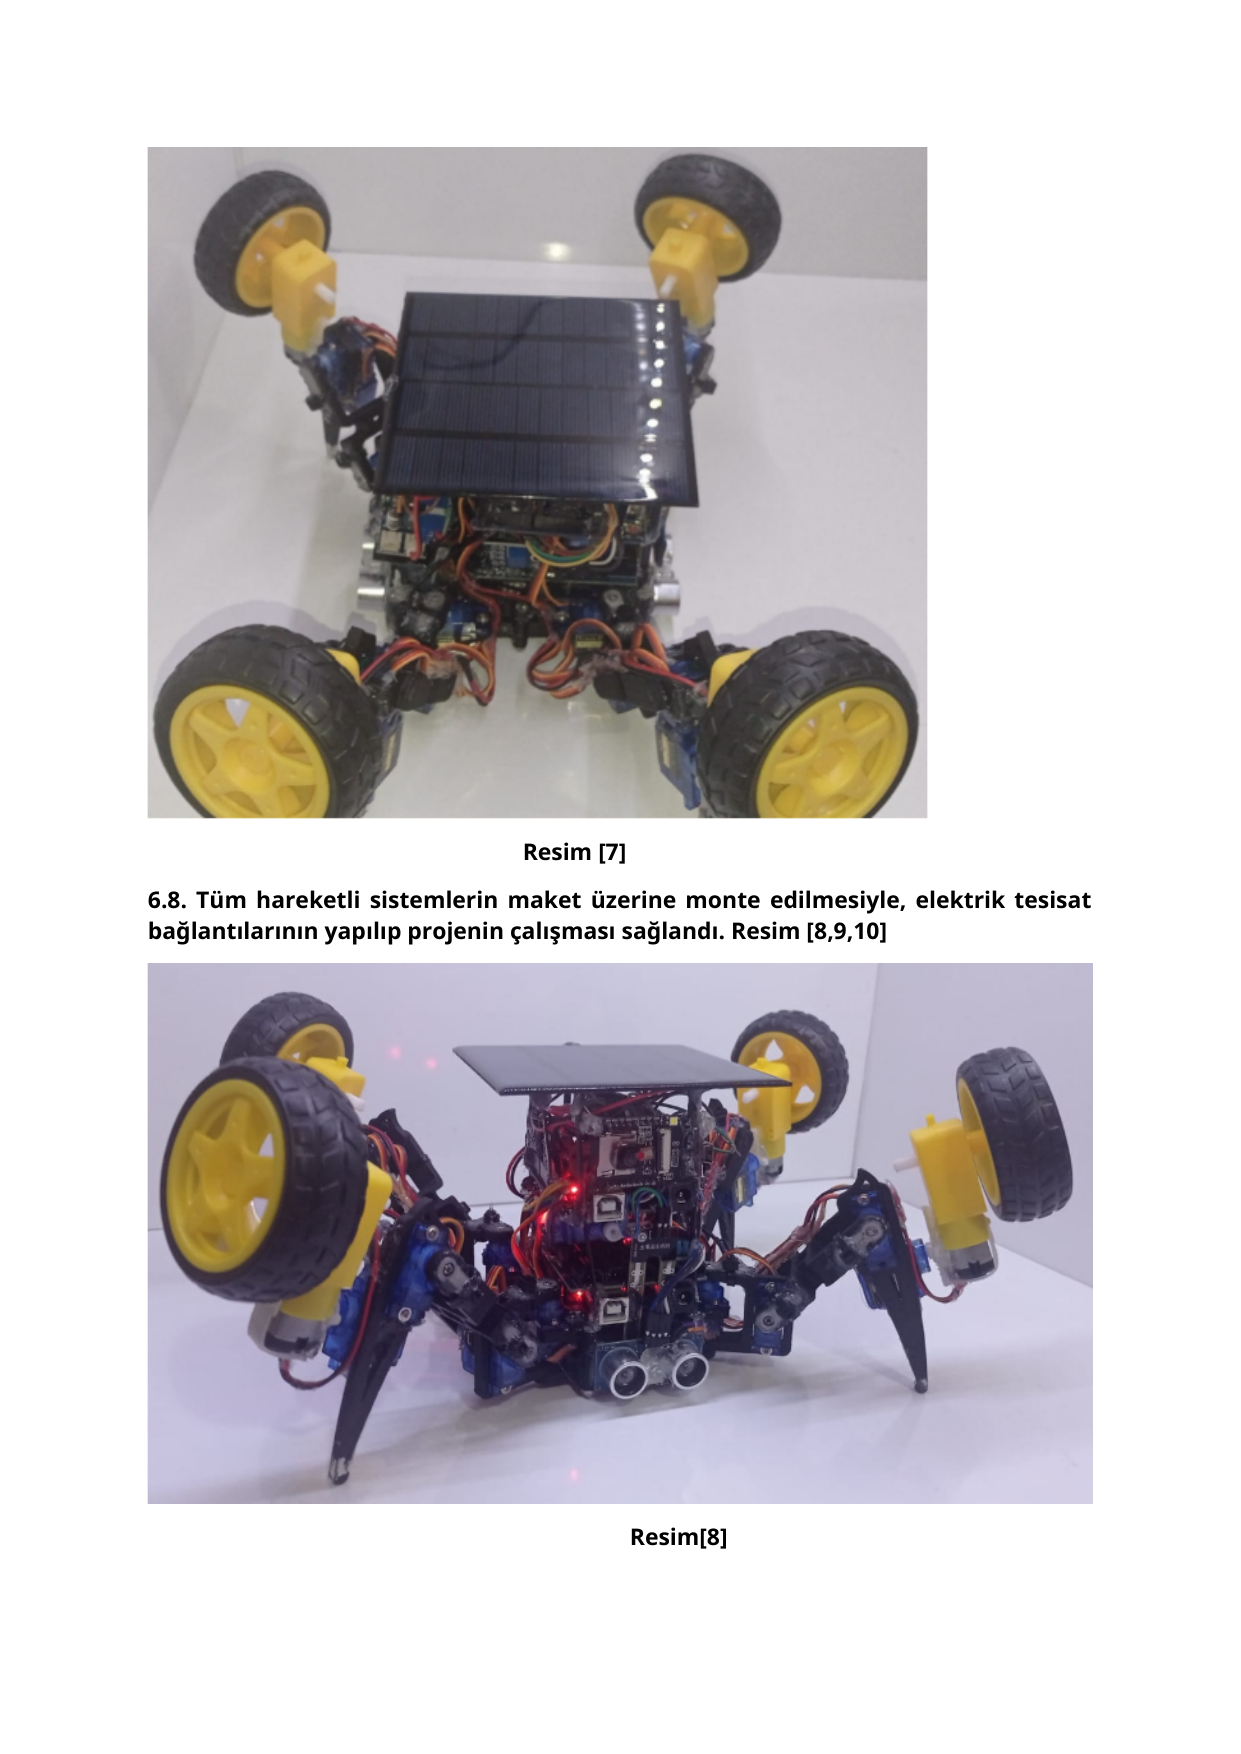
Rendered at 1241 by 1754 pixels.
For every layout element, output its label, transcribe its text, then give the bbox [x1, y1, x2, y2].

text 6.8. Tüm hareketli sistemlerin maket üzerine monte edilmesiyle, elektrik tesisat bağlantılarının yapılıp projenin çalışması sağlandı. Resim [8,9,10] [148, 884, 1093, 947]
picture [147, 963, 1093, 1504]
picture [147, 147, 928, 820]
text Resim [7] [148, 836, 1093, 867]
text Resim[8] [148, 1521, 1093, 1552]
